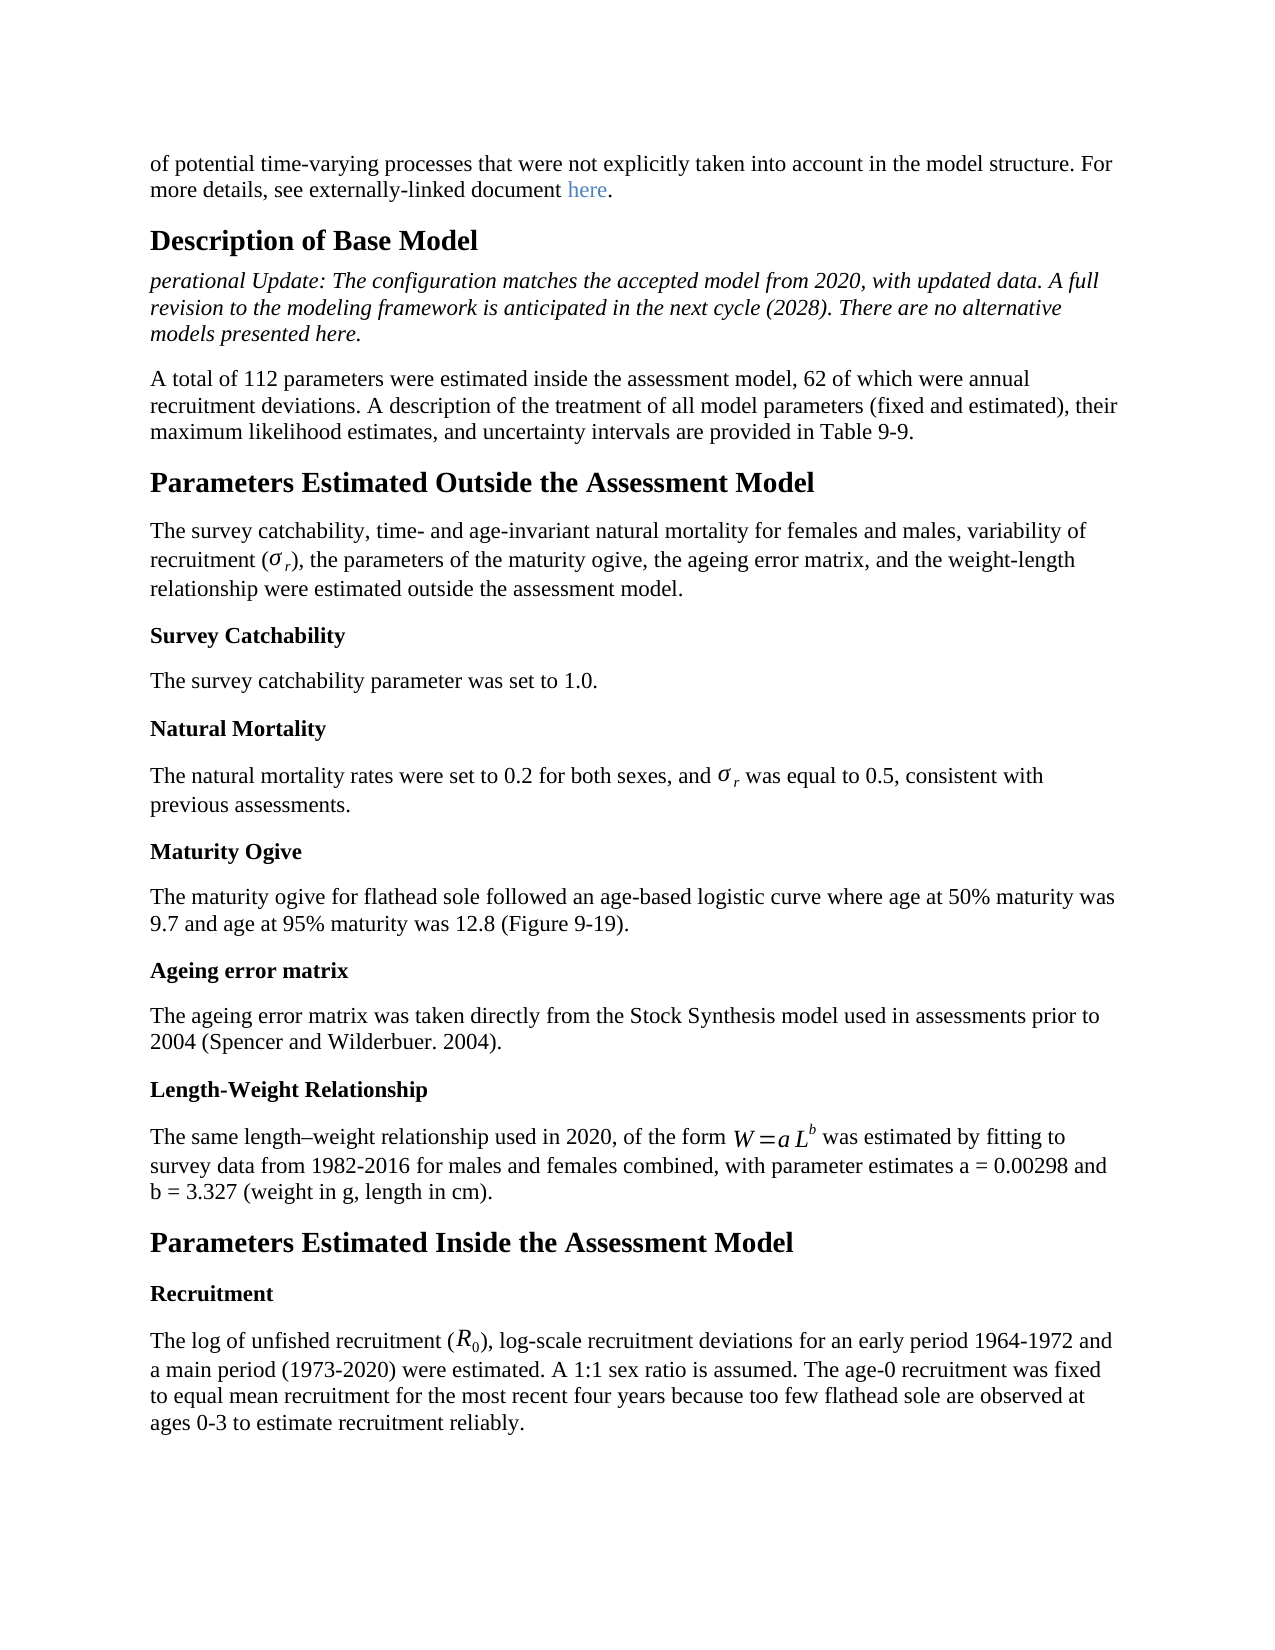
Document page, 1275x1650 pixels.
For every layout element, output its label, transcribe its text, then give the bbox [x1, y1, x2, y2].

subtitle Recruitment [150, 1280, 1125, 1306]
text The survey catchability parameter was set to 1.0. [150, 667, 1125, 694]
subtitle Ageing error matrix [150, 957, 1125, 983]
text The ageing error matrix was taken directly from the Stock Synthesis model used in assessments prior to 2004 (Spencer and Wilderbuer. 2004). [150, 1002, 1125, 1055]
text perational Update: The configuration matches the accepted model from 2020, with updated data. A full revision to the modeling framework is anticipated in the next cycle (2028). There are no alternative models presented here. [150, 267, 1125, 347]
text The survey catchability, time- and age-invariant natural mortality for females and males, variability of recruitment (), the parameters of the maturity ogive, the ageing error matrix, and the weight-length relationship were estimated outside the assessment model. [150, 517, 1125, 602]
subtitle Natural Mortality [150, 715, 1125, 741]
text The natural mortality rates were set to 0.2 for both sexes, and was equal to 0.5, consistent with previous assessments. [150, 760, 1125, 817]
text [150, 150, 1125, 203]
subtitle Survey Catchability [150, 622, 1125, 649]
text The maturity ogive for flathead sole followed an age-based logistic curve where age at 50% maturity was 9.7 and age at 95% maturity was 12.8 (Figure 9-19). [150, 883, 1125, 936]
subtitle Maturity Ogive [150, 838, 1125, 865]
subtitle Length-Weight Relationship [150, 1076, 1125, 1102]
text The log of unfished recruitment (), log-scale recruitment deviations for an early period 1964-1972 and a main period (1973-2020) were estimated. A 1:1 sex ratio is assumed. The age-0 recruitment was fixed to equal mean recruitment for the most recent four years because too few flathead sole are observed at ages 0-3 to estimate recruitment reliably. [150, 1325, 1125, 1435]
subtitle Parameters Estimated Outside the Assessment Model [150, 465, 1125, 499]
subtitle Parameters Estimated Inside the Assessment Model [150, 1225, 1125, 1259]
text The same length–weight relationship used in 2020, of the form was estimated by fitting to survey data from 1982-2016 for males and females combined, with parameter estimates a = 0.00298 and b = 3.327 (weight in g, length in cm). [150, 1121, 1125, 1204]
subtitle Description of Base Model [150, 223, 1125, 257]
text A total of 112 parameters were estimated inside the assessment model, 62 of which were annual recruitment deviations. A description of the treatment of all model parameters (fixed and estimated), their maximum likelihood estimates, and uncertainty intervals are provided in Table 9-9. [150, 365, 1125, 444]
